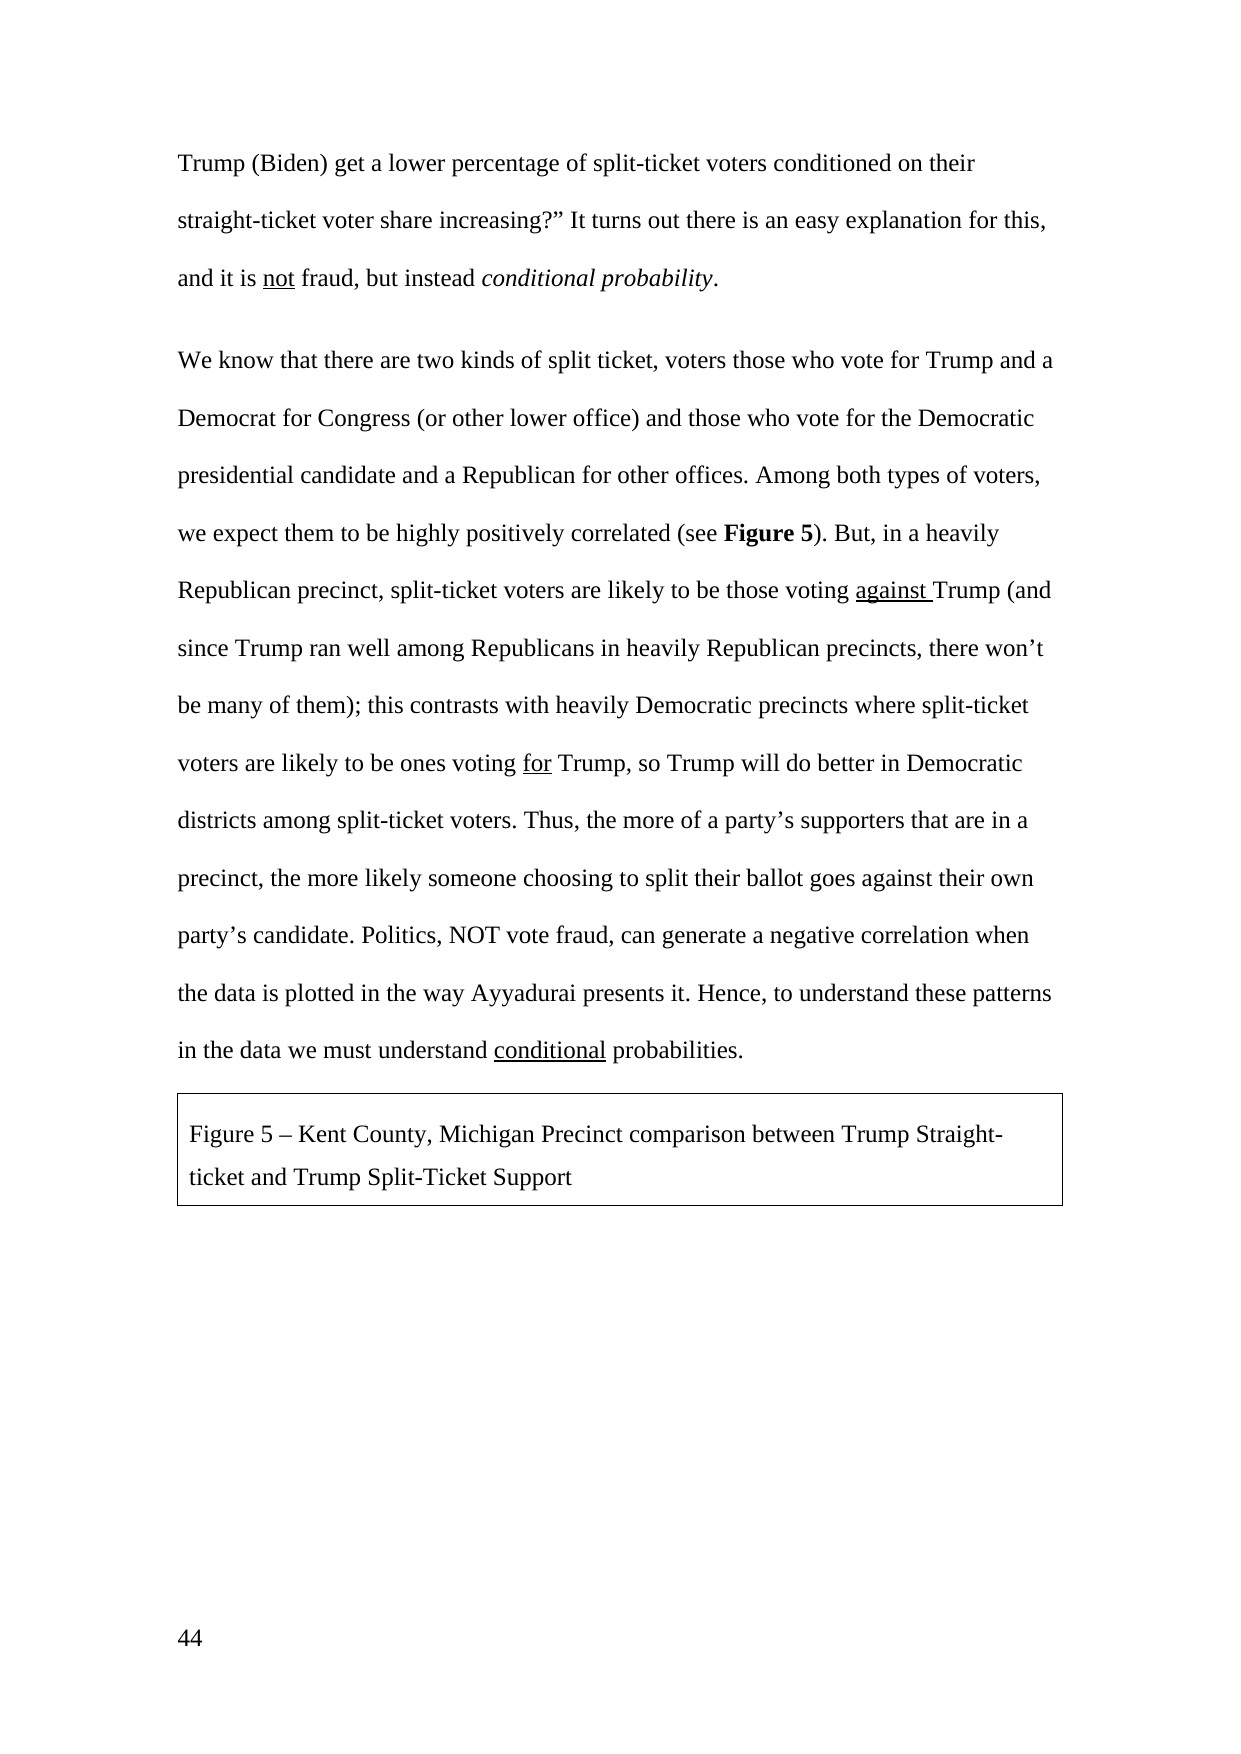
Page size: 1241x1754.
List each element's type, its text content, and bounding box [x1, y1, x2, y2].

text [177, 148, 1063, 291]
text We know that there are two kinds of split ticket, voters those who vote for Trump and a Democrat for Congress (or other lower office) and those who vote for the Democratic presidential candidate and a Republican for other offices. Among both types of voters, we expect them to be highly positively correlated (see Figure 5). But, in a heavily Republican precinct, split-ticket voters are likely to be those voting against Trump (and since Trump ran well among Republicans in heavily Republican precincts, there won’t be many of them); this contrasts with heavily Democratic precincts where split-ticket voters are likely to be ones voting for Trump, so Trump will do better in Democratic districts among split-ticket voters. Thus, the more of a party’s supporters that are in a precinct, the more likely someone choosing to split their ballot goes against their own party’s candidate. Politics, NOT vote fraud, can generate a negative correlation when the data is plotted in the way Ayyadurai presents it. Hence, to understand these patterns in the data we must understand conditional probabilities. [177, 345, 1063, 1064]
table_header Figure 5 – Kent County, Michigan Precinct comparison between Trump Straight-ticket and Trump Split-Ticket Support [178, 1094, 1062, 1205]
